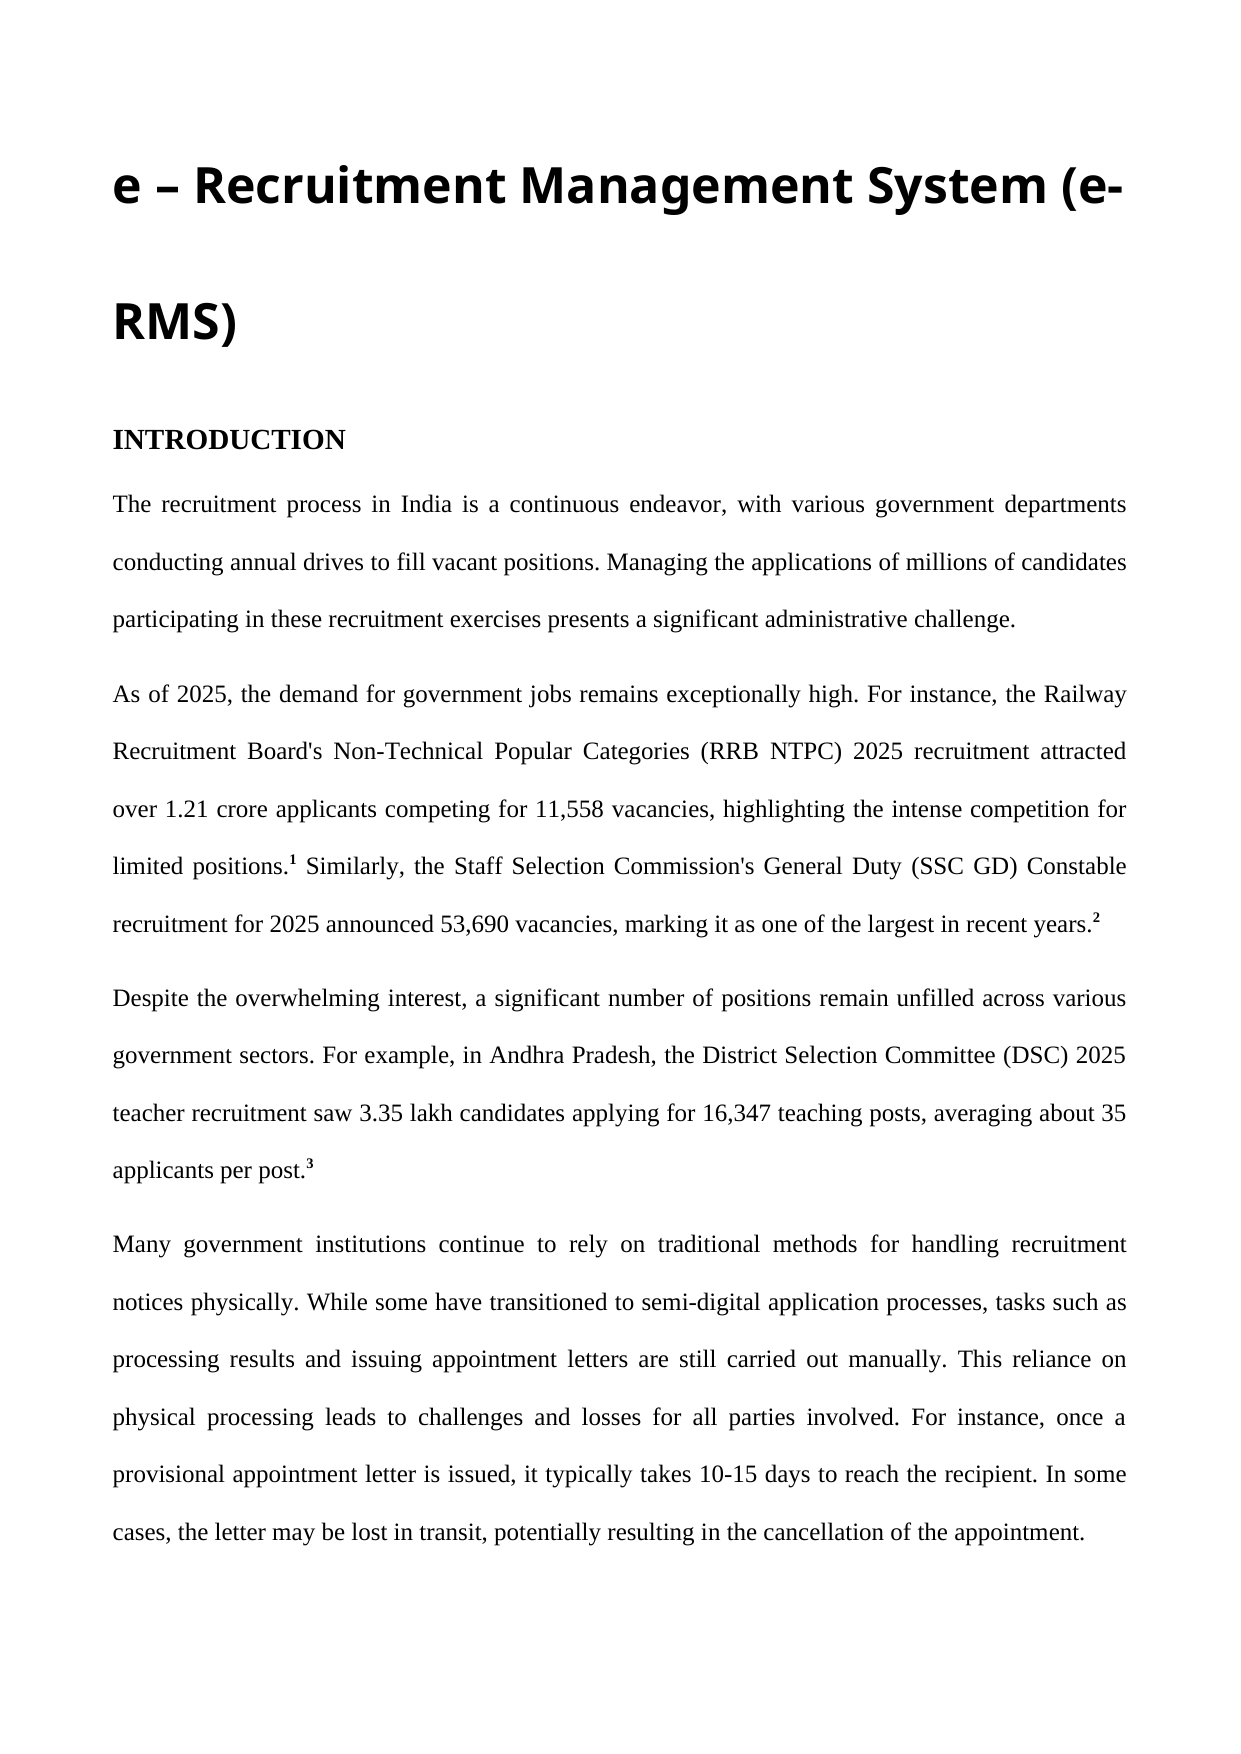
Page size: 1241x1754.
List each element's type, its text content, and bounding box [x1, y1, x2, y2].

text Despite the overwhelming interest, a significant number of positions remain unfilled across various government sectors. For example, in Andhra Pradesh, the District Selection Committee (DSC) 2025 teacher recruitment saw 3.35 lakh candidates applying for 16,347 teaching posts, averaging about 35 applicants per post.3 [112, 983, 1128, 1184]
text e – Recruitment Management System (e-RMS) [112, 150, 1128, 354]
text INTRODUCTION [112, 422, 1128, 456]
text Many government institutions continue to rely on traditional methods for handling recruitment notices physically. While some have transitioned to semi-digital application processes, tasks such as processing results and issuing appointment letters are still carried out manually. This reliance on physical processing leads to challenges and losses for all parties involved. For instance, once a provisional appointment letter is issued, it typically takes 10-15 days to reach the recipient. In some cases, the letter may be lost in transit, potentially resulting in the cancellation of the appointment. [112, 1229, 1128, 1546]
text As of 2025, the demand for government jobs remains exceptionally high. For instance, the Railway Recruitment Board's Non-Technical Popular Categories (RRB NTPC) 2025 recruitment attracted over 1.21 crore applicants competing for 11,558 vacancies, highlighting the intense competition for limited positions.1 Similarly, the Staff Selection Commission's General Duty (SSC GD) Constable recruitment for 2025 announced 53,690 vacancies, marking it as one of the largest in recent years.2 [112, 679, 1128, 937]
text The recruitment process in India is a continuous endeavor, with various government departments conducting annual drives to fill vacant positions. Managing the applications of millions of candidates participating in these recruitment exercises presents a significant administrative challenge. [112, 489, 1128, 633]
